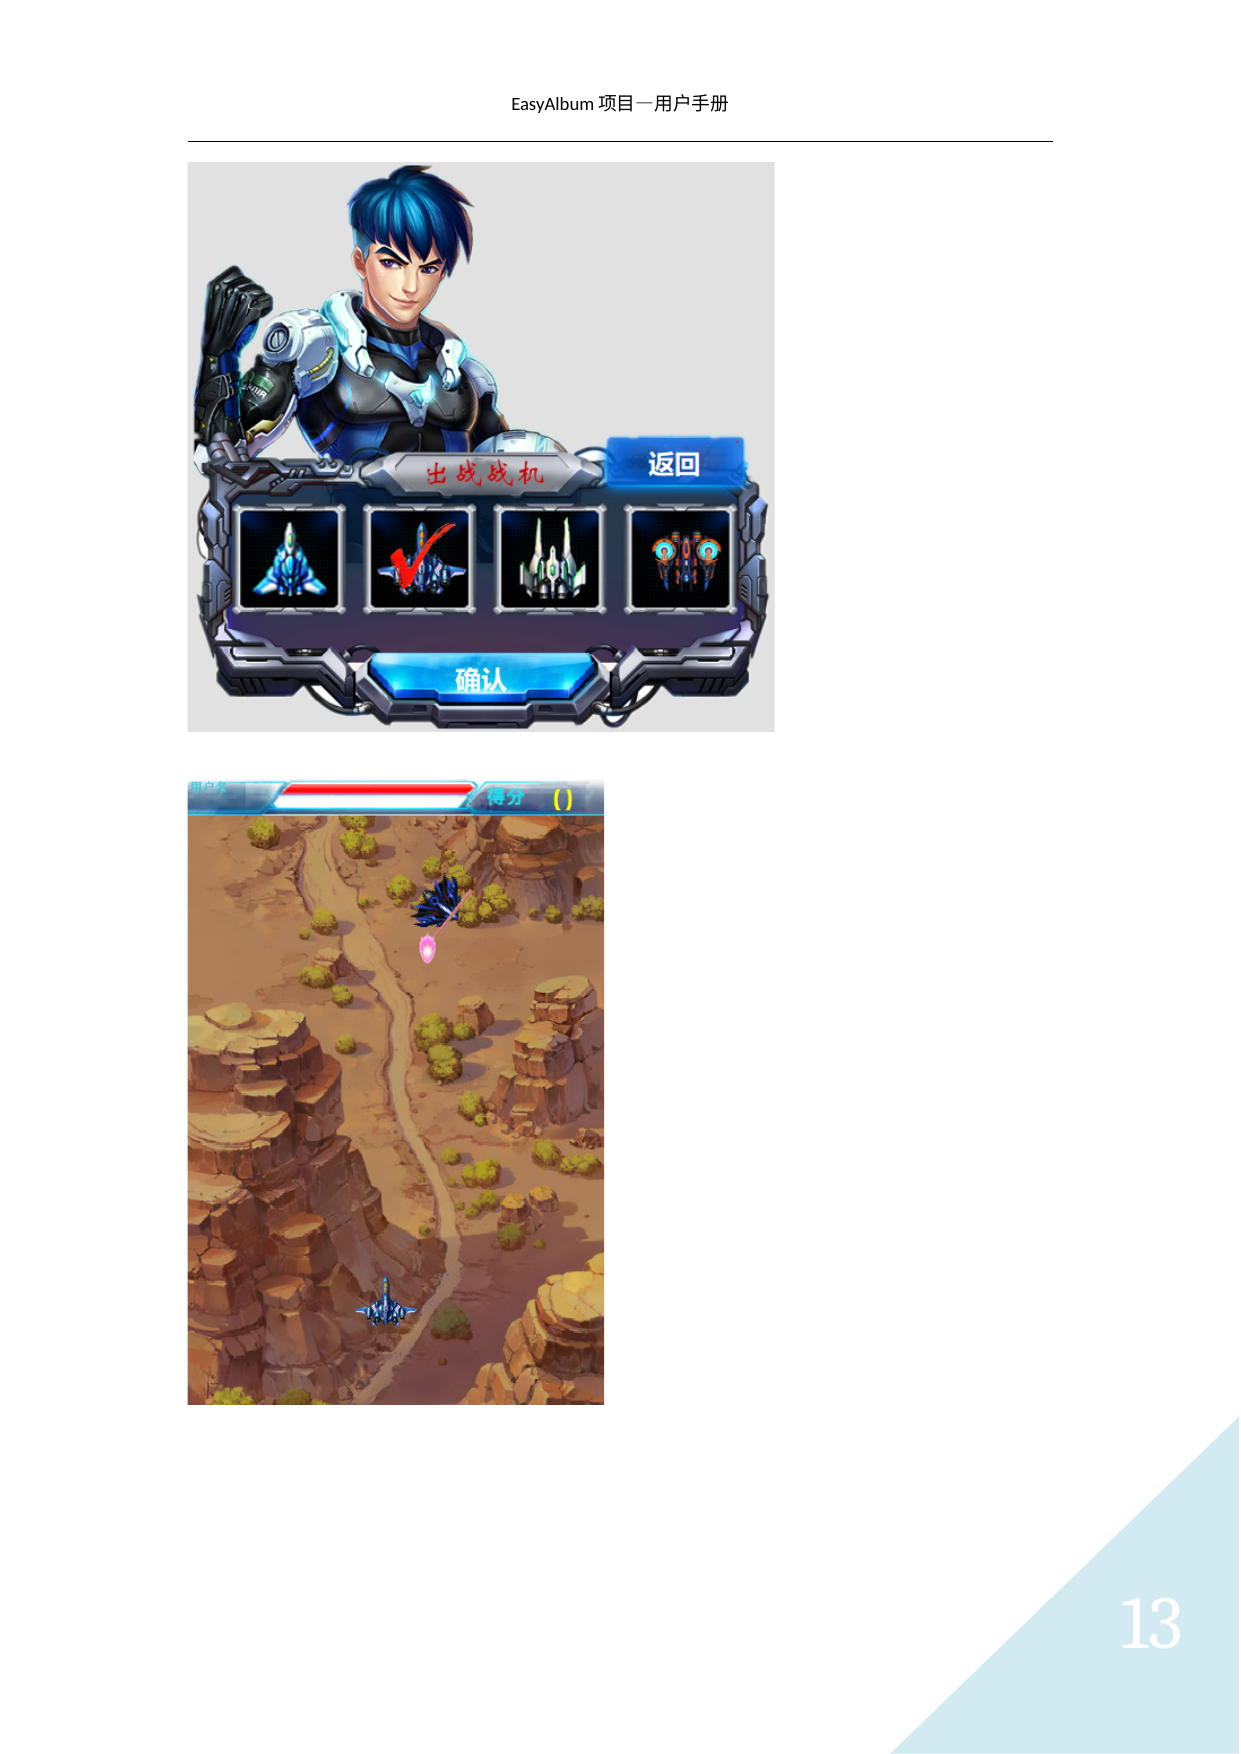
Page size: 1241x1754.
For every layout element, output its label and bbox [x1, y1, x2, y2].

picture [187, 779, 605, 1405]
picture [187, 162, 775, 732]
